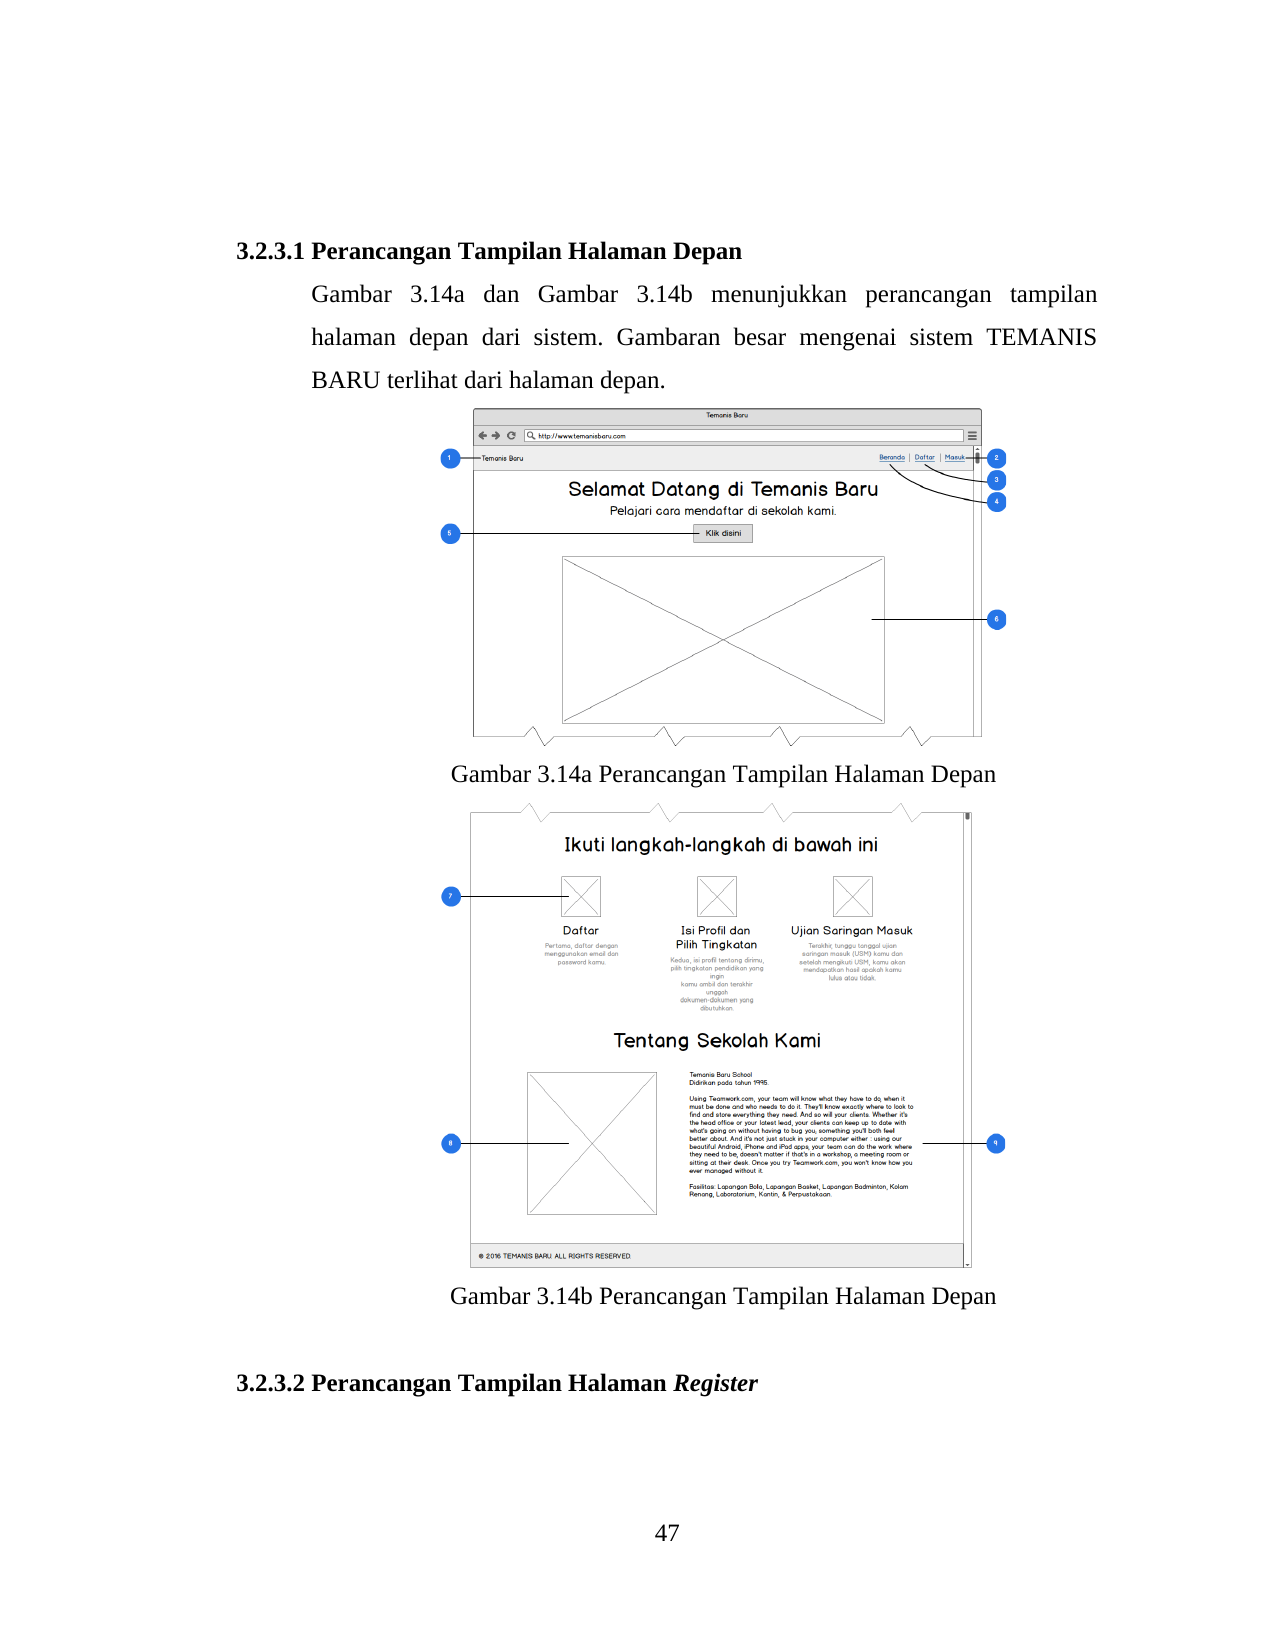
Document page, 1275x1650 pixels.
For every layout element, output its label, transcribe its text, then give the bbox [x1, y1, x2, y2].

picture [440, 408, 1007, 746]
list Gambar 3.14b Perancangan Tampilan Halaman Depan [349, 1281, 1098, 1310]
text 3.2.3.1 Perancangan Tampilan Halaman Depan [236, 236, 1098, 265]
text 3.2.3.2 Perancangan Tampilan Halaman Register [236, 1368, 1098, 1396]
picture [441, 802, 1006, 1268]
list Gambar 3.14a dan Gambar 3.14b menunjukkan perancangan tampilan halaman depan dari sistem. Gambaran besar mengenai sistem TEMANIS BARU terlihat dari halaman depan. [311, 279, 1098, 394]
list Gambar 3.14a Perancangan Tampilan Halaman Depan [349, 759, 1098, 788]
